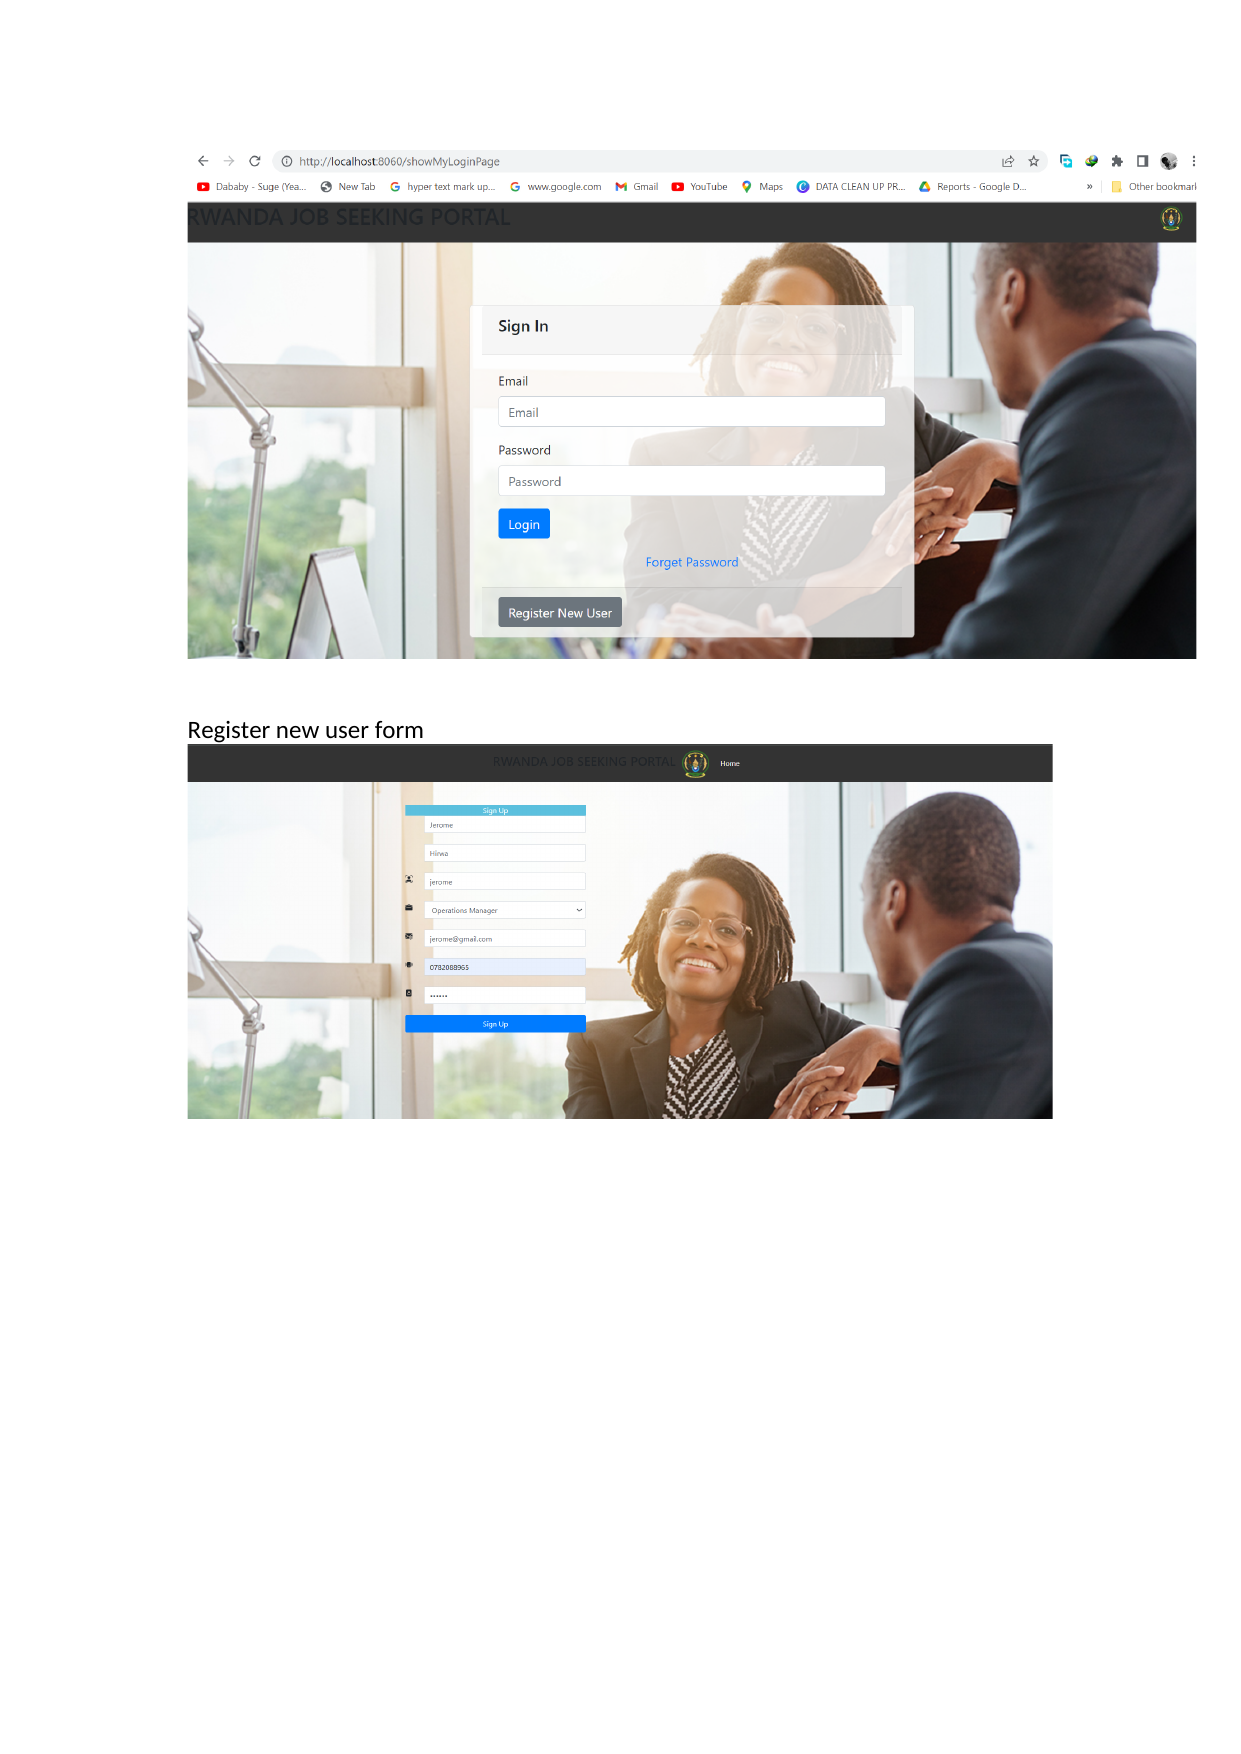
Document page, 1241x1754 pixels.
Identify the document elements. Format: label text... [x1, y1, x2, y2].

picture [187, 150, 1197, 659]
picture [187, 744, 1053, 1119]
text Register new user form [187, 714, 1053, 744]
